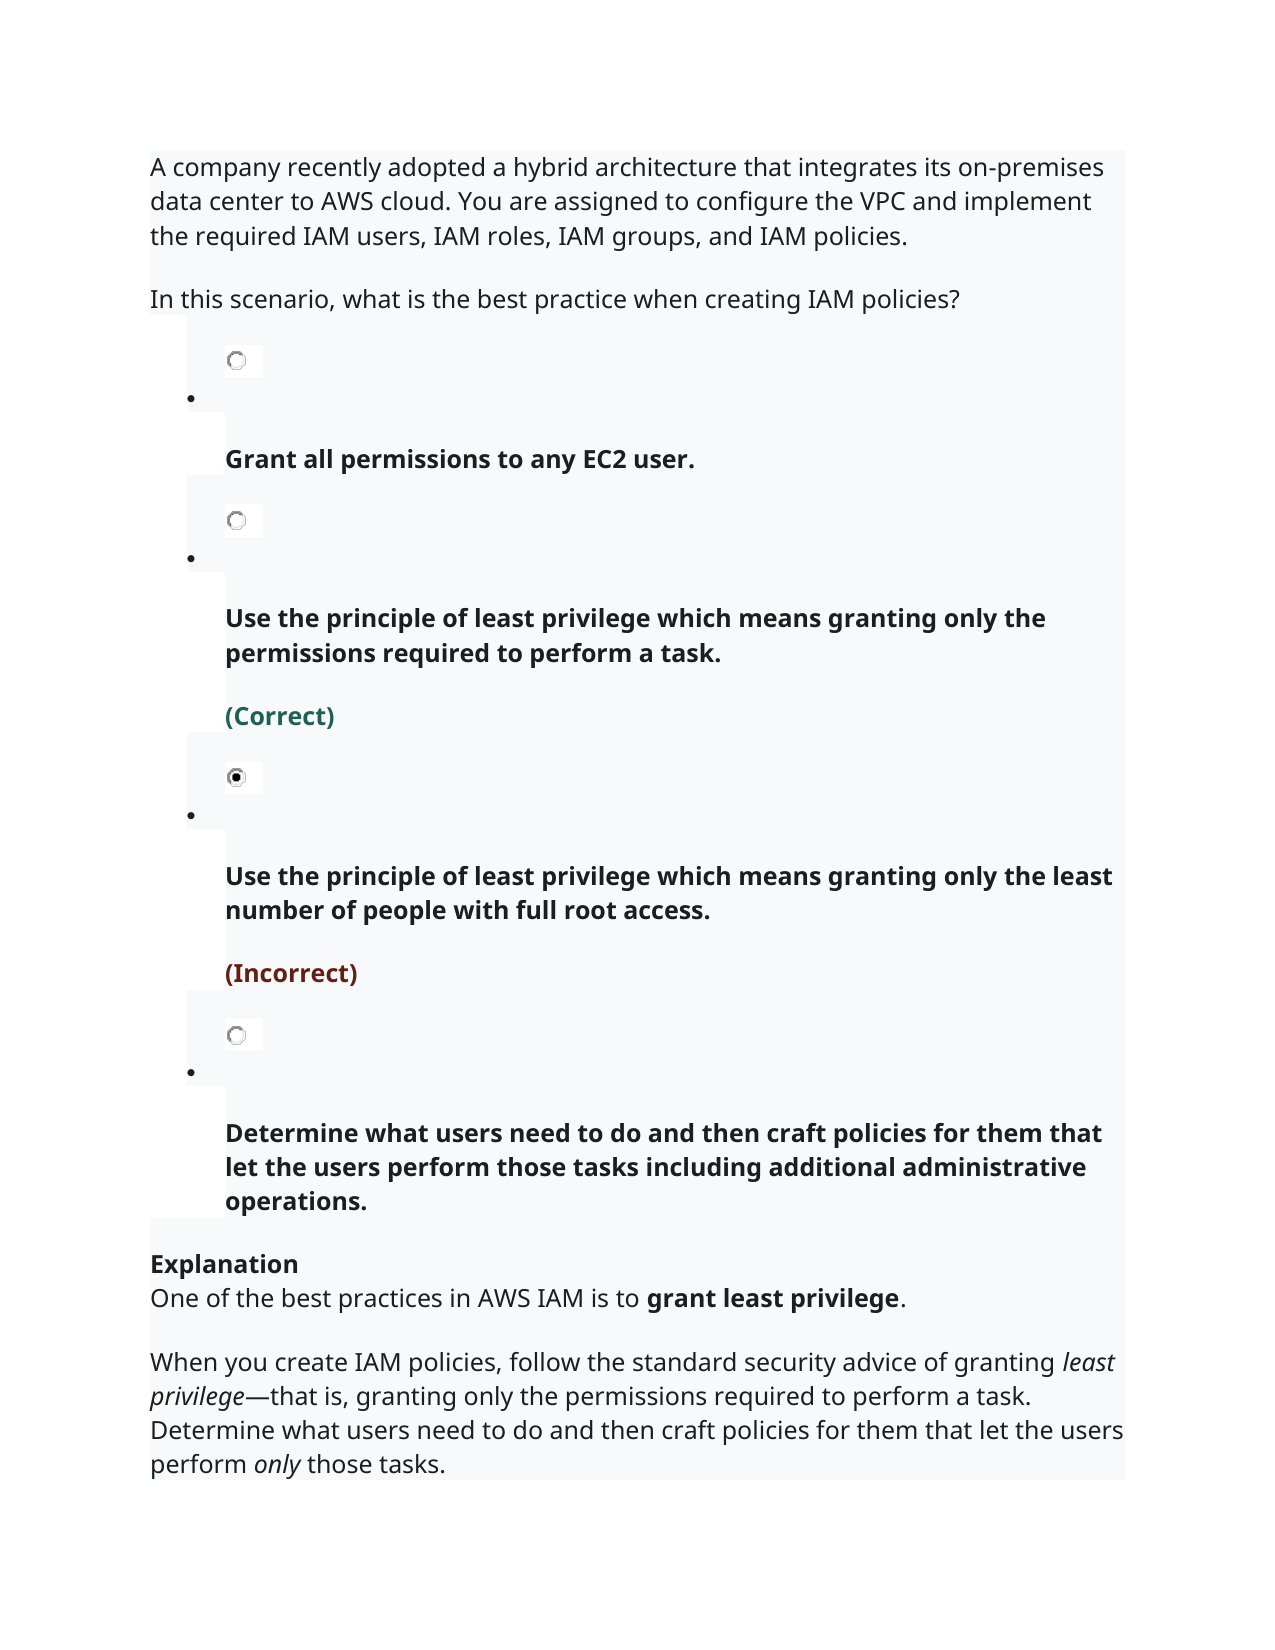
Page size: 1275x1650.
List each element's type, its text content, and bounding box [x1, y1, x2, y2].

text Use the principle of least privilege which means granting only the least number of people with full root access. [225, 858, 1125, 926]
text Use the principle of least privilege which means granting only the permissions required to perform a task. [225, 601, 1125, 669]
text (Correct) [225, 698, 1125, 732]
text When you create IAM policies, follow the standard security advice of granting least privilege—that is, granting only the permissions required to perform a task. Determine what users need to do and then craft policies for them that let the users perform only those tasks. [150, 1344, 1125, 1480]
text Explanation [150, 1247, 1125, 1281]
text A company recently adopted a hybrid architecture that integrates its on-premises data center to AWS cloud. You are assigned to configure the VPC and implement the required IAM users, IAM roles, IAM groups, and IAM policies. [150, 150, 1125, 252]
text Determine what users need to do and then craft policies for them that let the users perform those tasks including additional administrative operations. [225, 1116, 1125, 1218]
text (Incorrect) [225, 956, 1125, 990]
text One of the best practices in AWS IAM is to grant least privilege. [150, 1281, 1125, 1315]
text Grant all permissions to any EC2 user. [225, 441, 1125, 475]
text In this scenario, what is the best practice when creating IAM policies? [150, 281, 1125, 315]
